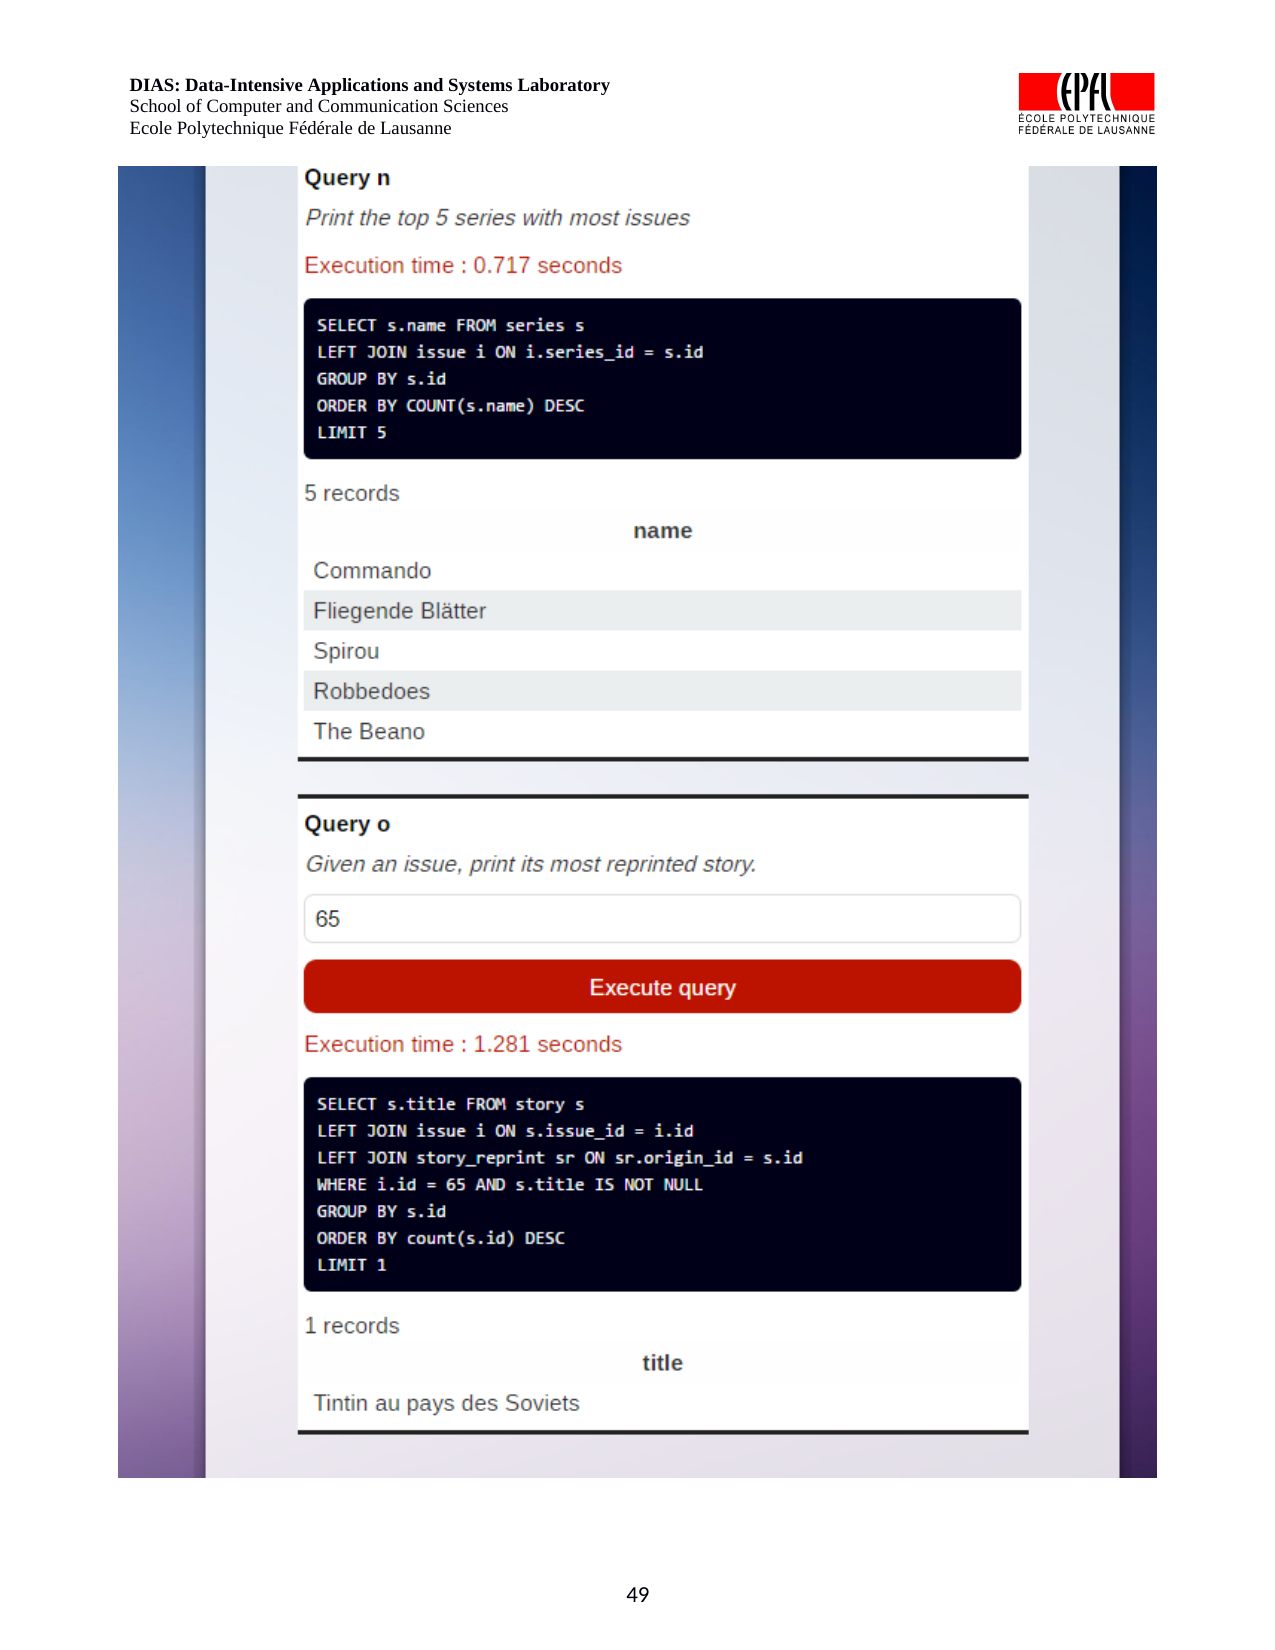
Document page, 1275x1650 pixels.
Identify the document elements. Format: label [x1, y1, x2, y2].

picture [118, 166, 1157, 1478]
picture [1018, 73, 1156, 135]
